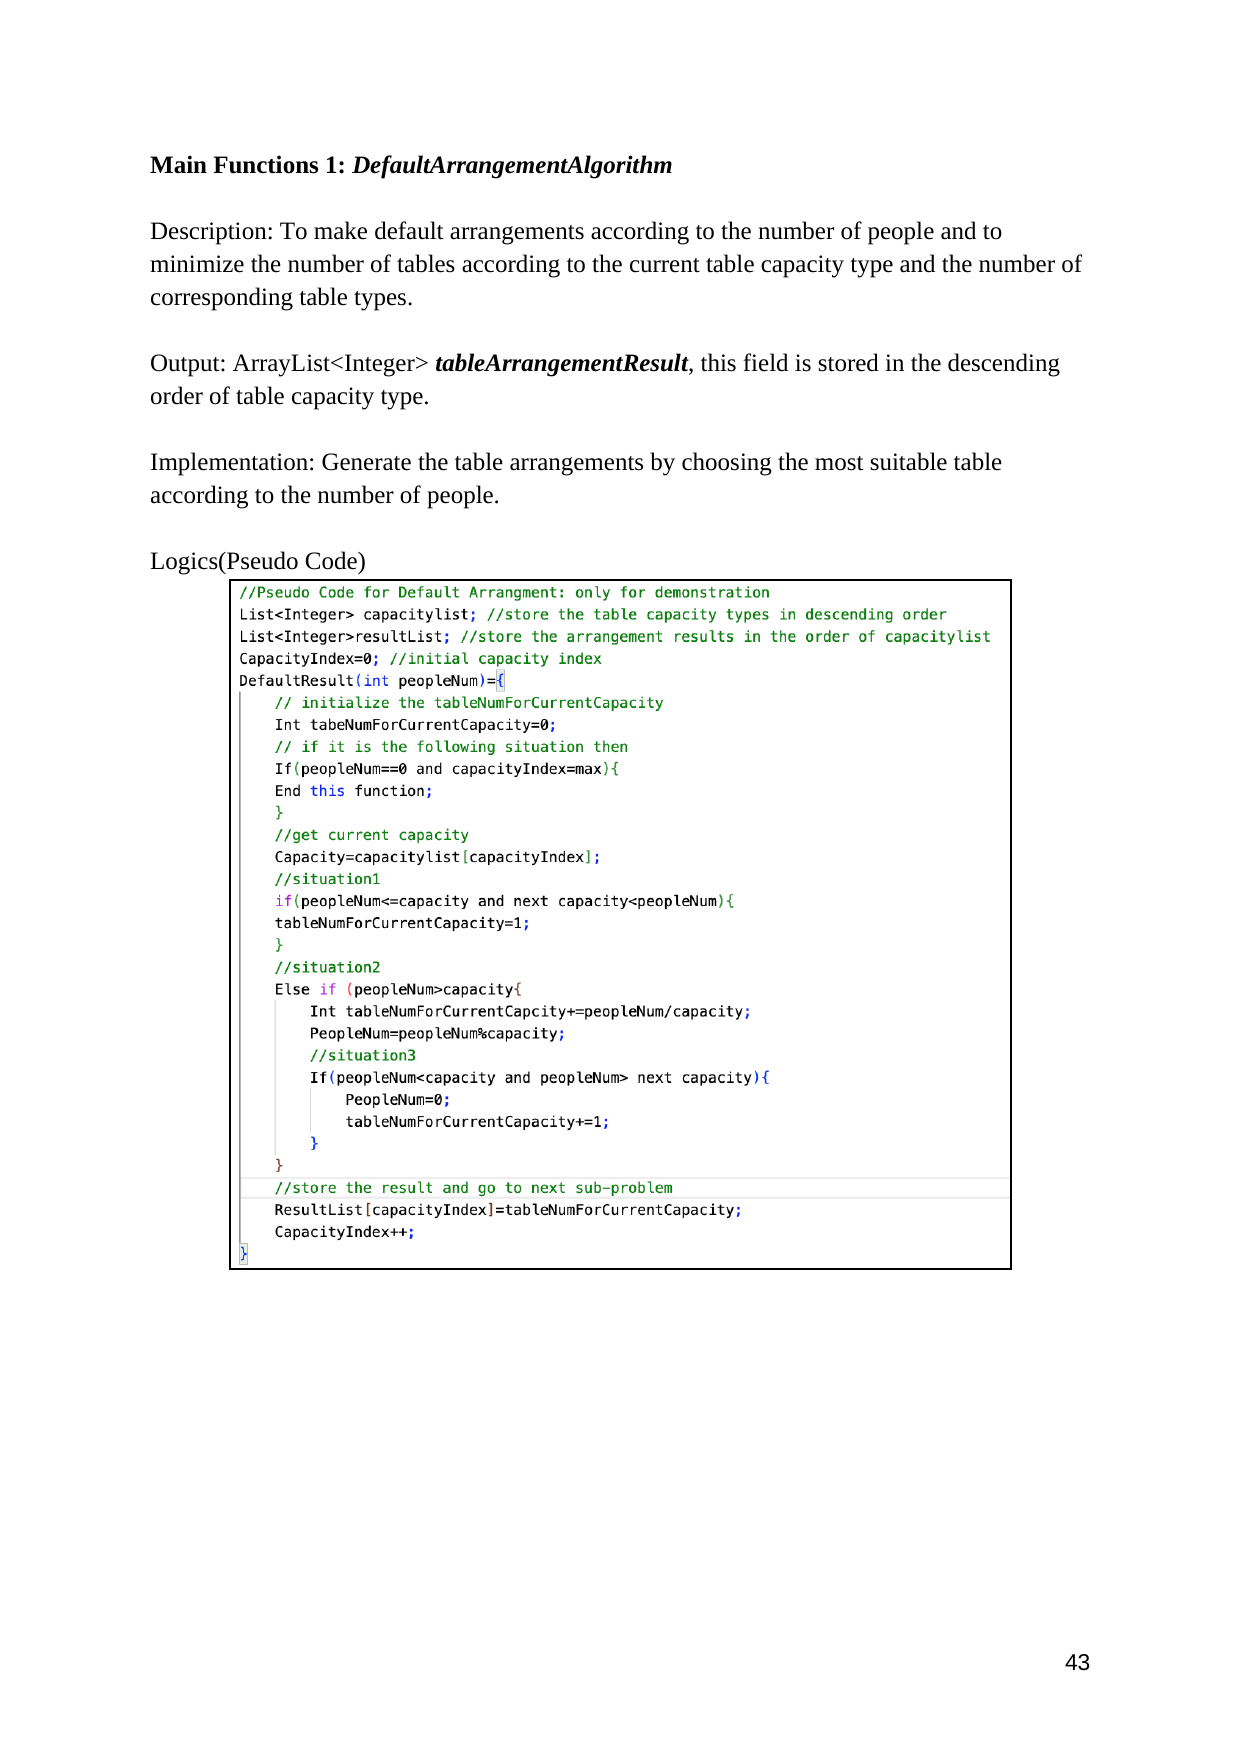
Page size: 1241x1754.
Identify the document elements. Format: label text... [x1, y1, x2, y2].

picture [231, 581, 1010, 1268]
text Description: To make default arrangements according to the number of people and to minimize the number of tables according to the current table capacity type and the number of corresponding table types. [150, 216, 1090, 311]
text Implementation: Generate the table arrangements by choosing the most suitable table according to the number of people. [150, 447, 1090, 509]
text Logics(Pseudo Code) [150, 546, 1090, 575]
text Output: ArrayList<Integer> tableArrangementResult, this field is stored in the descending order of table capacity type. [150, 348, 1090, 410]
text Main Functions 1: DefaultArrangementAlgorithm [150, 150, 1090, 179]
